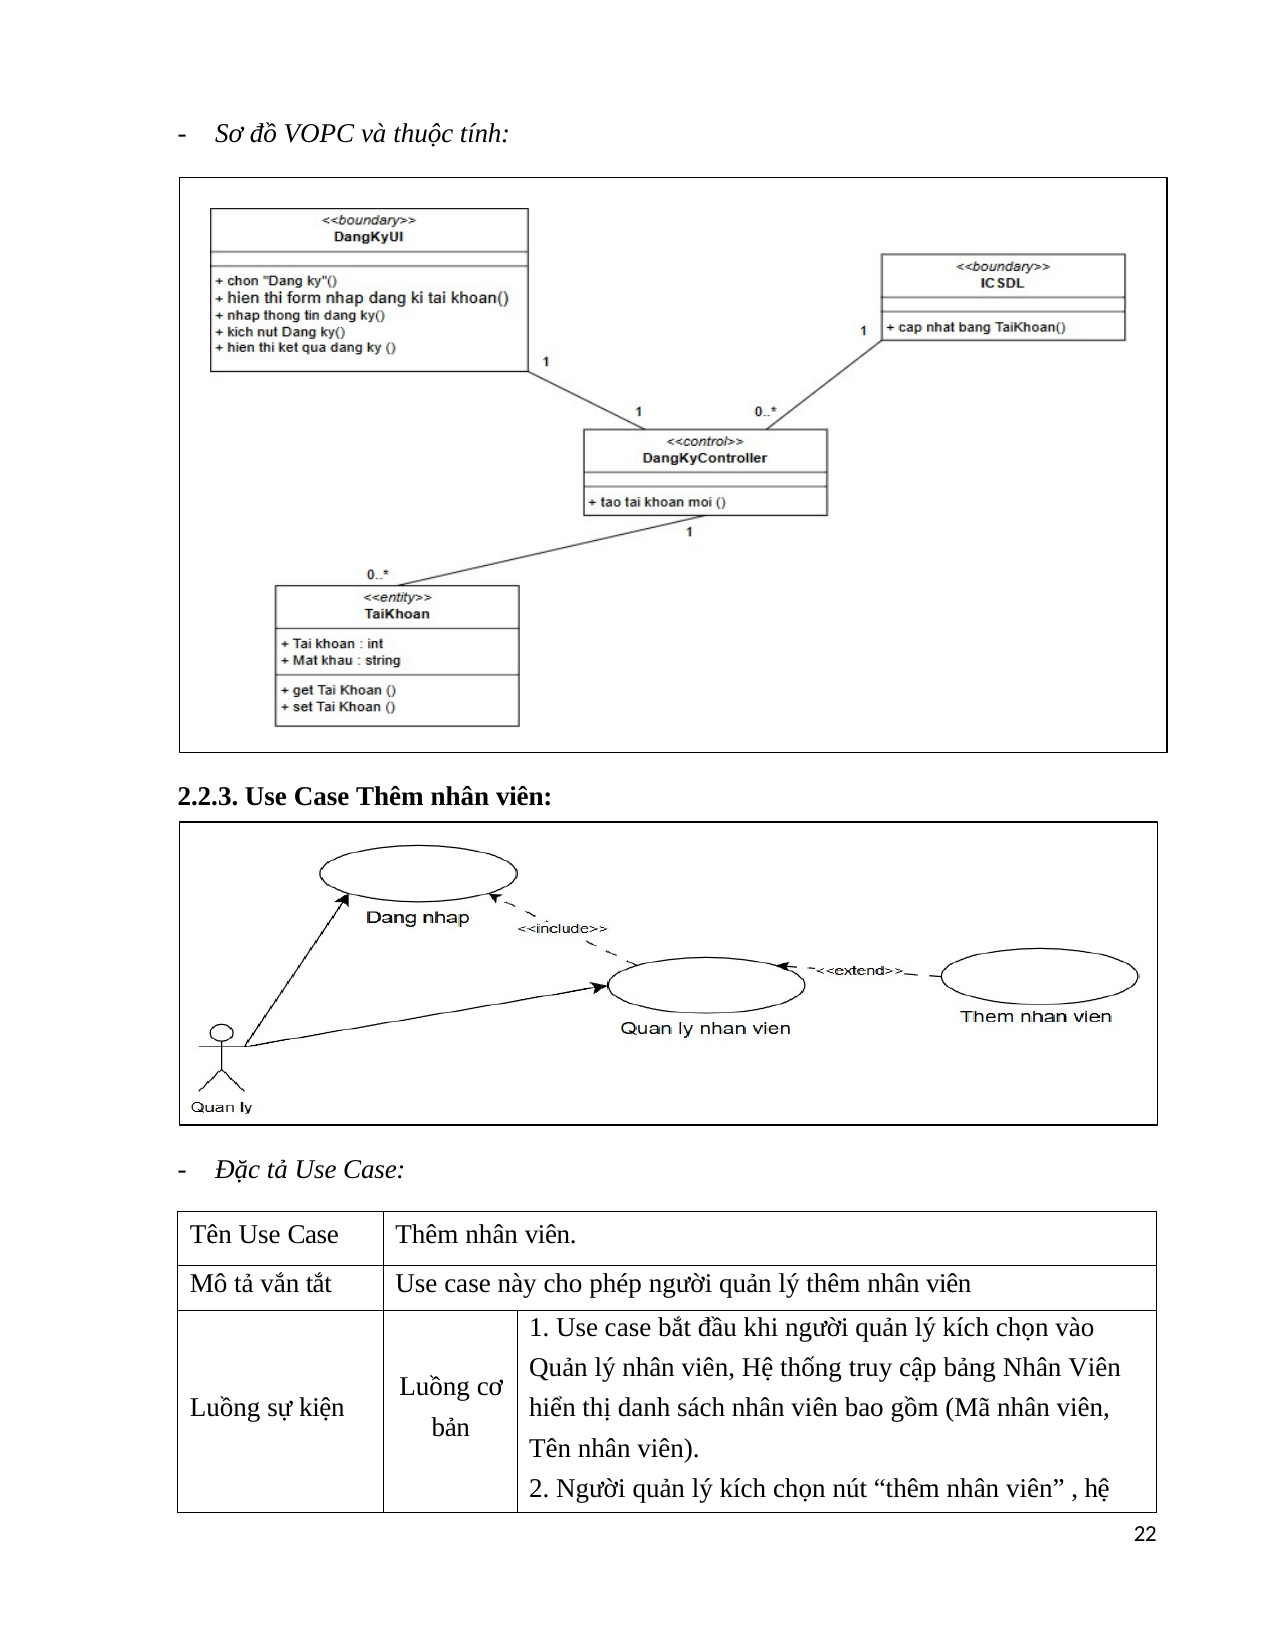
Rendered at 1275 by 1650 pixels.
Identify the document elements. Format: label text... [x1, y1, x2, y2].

list Đặc tả Use Case: [177, 846, 1162, 1184]
table_cell Luồng cơ bản [384, 1311, 517, 1512]
table_cell Luồng sự kiện [178, 1311, 383, 1512]
picture [210, 208, 1127, 728]
table_cell Mô tả vắn tắt [178, 1266, 383, 1309]
subtitle Use Case Thêm nhân viên: [177, 779, 1162, 811]
table_cell Use case này cho phép người quản lý thêm nhân viên [384, 1266, 1156, 1309]
table_header Tên Use Case [178, 1212, 383, 1265]
table_header Thêm nhân viên. [384, 1212, 1156, 1265]
list Sơ đồ VOPC và thuộc tính: [177, 117, 1162, 148]
table_cell Use case bắt đầu khi người quản lý kích chọn vào Quản lý nhân viên, Hệ thống truy cập bảng Nhân Viên hiển thị danh sách nhân viên bao gồm (Mã nhân viên, Tên nhân viên). Người quản lý kích chọn nút “thêm nhân viên” , hệ [518, 1311, 1156, 1512]
